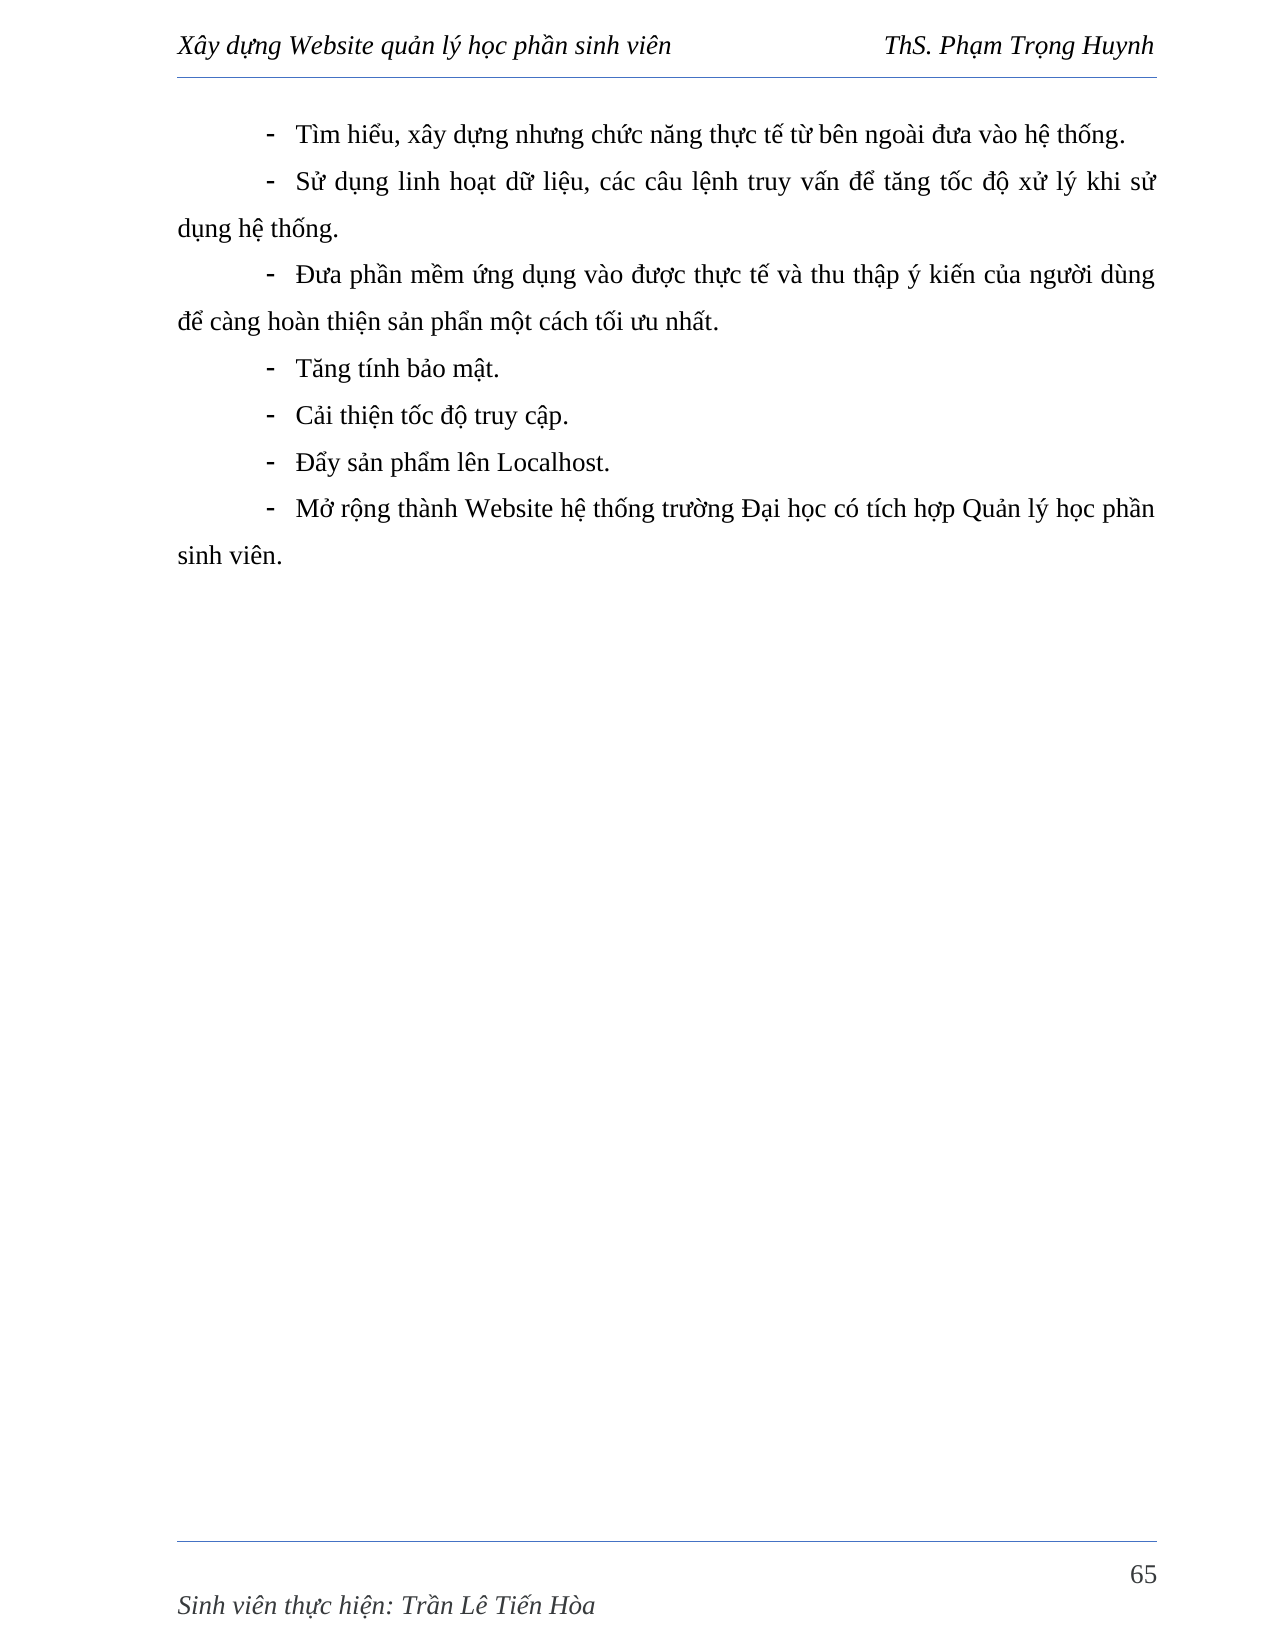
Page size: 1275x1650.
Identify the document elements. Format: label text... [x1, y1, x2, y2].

list Đẩy sản phẩm lên Localhost. [177, 446, 1157, 477]
list Sử dụng linh hoạt dữ liệu, các câu lệnh truy vấn để tăng tốc độ xử lý khi sử dụng hệ thống. [177, 165, 1157, 243]
list Đưa phần mềm ứng dụng vào được thực tế và thu thập ý kiến của người dùng để càng hoàn thiện sản phẩn một cách tối ưu nhất. [177, 258, 1157, 336]
list Cải thiện tốc độ truy cập. [177, 399, 1157, 430]
list Tăng tính bảo mật. [177, 352, 1157, 383]
list Tìm hiểu, xây dựng nhưng chức năng thực tế từ bên ngoài đưa vào hệ thống. [177, 118, 1157, 149]
list Mở rộng thành Website hệ thống trường Đại học có tích hợp Quản lý học phần sinh viên. [177, 492, 1157, 570]
